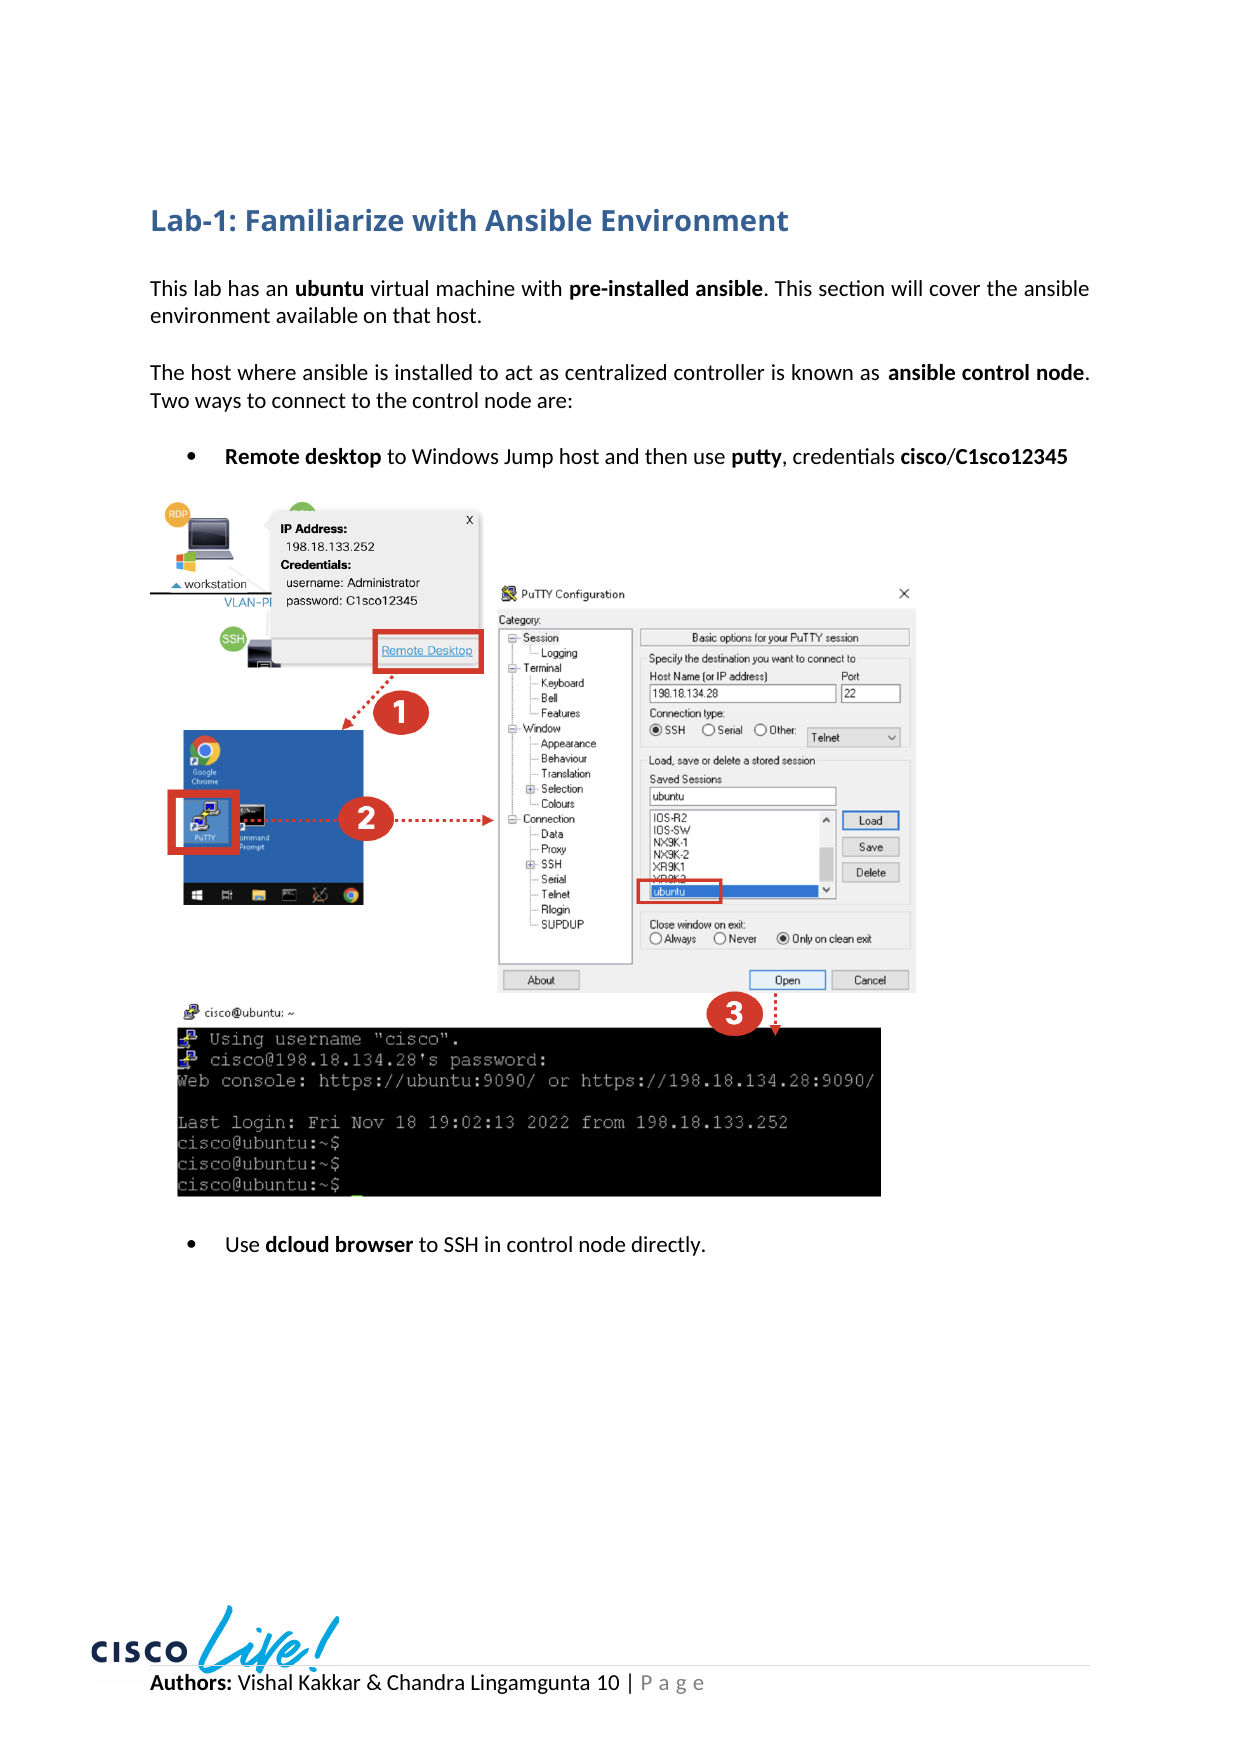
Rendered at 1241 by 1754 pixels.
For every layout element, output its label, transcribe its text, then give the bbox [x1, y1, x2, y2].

list Remote desktop to Windows Jump host and then use putty, credentials cisco/C1sco12345 [187, 442, 1090, 471]
picture [150, 495, 922, 1203]
text This lab has an ubuntu virtual machine with pre-installed ansible. This section will cover the ansible environment available on that host. [150, 274, 1090, 330]
picture [205, 1605, 339, 1665]
text The host where ansible is installed to act as centralized controller is known as ansible control node. Two ways to connect to the control node are: [150, 358, 1090, 414]
subtitle Lab-1: Familiarize with Ansible Environment [150, 200, 1090, 240]
list Use dcloud browser to SSH in control node directly. [187, 1230, 1090, 1258]
picture [228, 1657, 241, 1665]
picture [91, 1605, 339, 1686]
